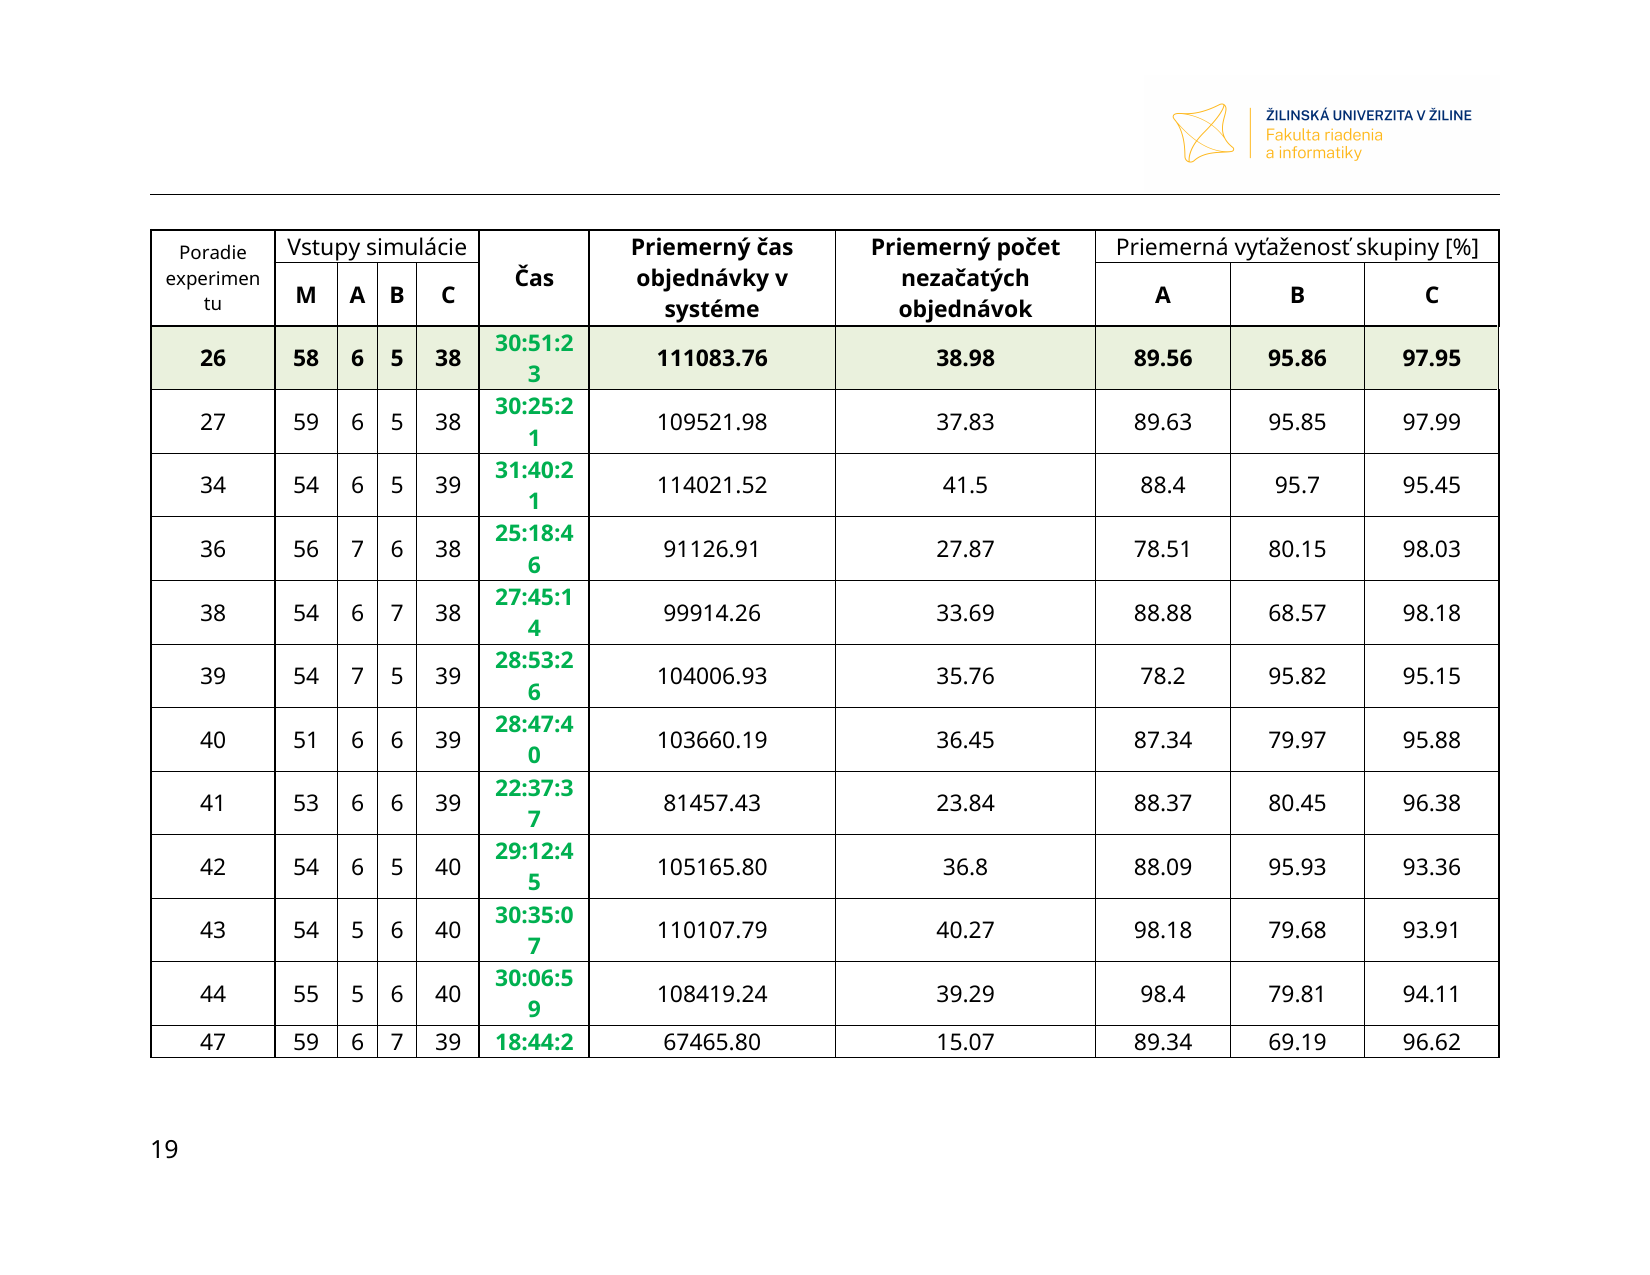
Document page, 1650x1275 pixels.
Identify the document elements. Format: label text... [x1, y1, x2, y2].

table_cell 36.45 [836, 708, 1095, 771]
table_cell 87.34 [1096, 708, 1230, 771]
table_cell 51 [276, 708, 337, 771]
table_cell M [276, 263, 337, 325]
table_cell 38 [417, 390, 478, 453]
table_header Priemerný čas objednávky v systéme [590, 231, 835, 325]
table_cell 6 [338, 1026, 377, 1057]
table_cell 36 [152, 517, 274, 580]
table_cell 93.36 [1365, 835, 1498, 898]
table_cell B [378, 263, 416, 325]
table_cell 96.62 [1365, 1026, 1498, 1057]
table_cell 38 [417, 327, 478, 389]
table_cell 89.63 [1096, 390, 1230, 453]
table_cell 40 [152, 708, 274, 771]
table_cell 38 [152, 581, 274, 643]
table_cell 97.95 [1365, 325, 1498, 389]
table_cell 67465.80 [590, 1026, 835, 1057]
table_cell 54 [276, 645, 337, 707]
table_cell 5 [378, 454, 416, 516]
table_cell 96.38 [1365, 772, 1498, 834]
table_cell 6 [338, 327, 377, 389]
table_cell 5 [338, 899, 377, 961]
table_cell 98.03 [1365, 517, 1498, 580]
picture [1143, 75, 1500, 192]
table_header Priemerná vyťaženosť skupiny [%] [1096, 231, 1498, 262]
table_cell 27.87 [836, 517, 1095, 580]
table_cell 40 [417, 899, 478, 961]
table_cell 15.07 [836, 1026, 1095, 1057]
table_cell 56 [276, 517, 337, 580]
table_cell 37.83 [836, 390, 1095, 453]
table_cell A [1096, 263, 1230, 325]
table_cell 39 [417, 1026, 478, 1057]
table_cell 39.29 [836, 962, 1095, 1025]
table_cell 54 [276, 899, 337, 961]
table_cell 94.11 [1365, 962, 1498, 1025]
table_cell 41 [152, 772, 274, 834]
table_cell 78.2 [1096, 645, 1230, 707]
table_cell 47 [152, 1026, 274, 1057]
table_cell C [1365, 263, 1498, 325]
table_cell 95.45 [1365, 454, 1498, 516]
table_cell 38 [417, 517, 478, 580]
table_cell 28:47:40 [480, 708, 588, 771]
table_cell 79.81 [1231, 962, 1364, 1025]
table_header Poradie experimentu [152, 231, 274, 325]
table_cell 30:51:23 [480, 327, 588, 389]
table_cell 40 [417, 835, 478, 898]
table_cell 93.91 [1365, 899, 1498, 961]
table_cell 98.18 [1365, 581, 1498, 643]
table_cell 104006.93 [590, 645, 835, 707]
table_header Čas [480, 231, 588, 325]
table_cell 6 [378, 899, 416, 961]
table_cell 36.8 [836, 835, 1095, 898]
table_cell 95.86 [1231, 327, 1364, 389]
table_cell 54 [276, 835, 337, 898]
table_cell 42 [152, 835, 274, 898]
table_cell 108419.24 [590, 962, 835, 1025]
table_cell 25:18:46 [480, 517, 588, 580]
table_cell 89.56 [1096, 327, 1230, 389]
table_cell 18:44:25 [480, 1026, 588, 1057]
table_cell 88.4 [1096, 454, 1230, 516]
table_cell 6 [378, 962, 416, 1025]
table_cell 54 [276, 454, 337, 516]
table_cell 26 [152, 327, 274, 389]
table_cell 68.57 [1231, 581, 1364, 643]
table_cell 38 [417, 581, 478, 643]
table_cell 7 [338, 517, 377, 580]
table_cell 35.76 [836, 645, 1095, 707]
table_cell 54 [276, 581, 337, 643]
table_cell 80.45 [1231, 772, 1364, 834]
table_cell 69.19 [1231, 1026, 1364, 1057]
table_cell 5 [378, 835, 416, 898]
table_cell 39 [417, 772, 478, 834]
table_cell 38.98 [836, 327, 1095, 389]
table_cell 44 [152, 962, 274, 1025]
table_cell 41.5 [836, 454, 1095, 516]
table_cell 105165.80 [590, 835, 835, 898]
table_cell 34 [152, 454, 274, 516]
table_cell 23.84 [836, 772, 1095, 834]
table_cell 5 [378, 645, 416, 707]
table_cell 95.85 [1231, 390, 1364, 453]
table_cell 95.15 [1365, 645, 1498, 707]
table_cell 95.88 [1365, 708, 1498, 771]
table_cell 59 [276, 390, 337, 453]
table_cell 110107.79 [590, 899, 835, 961]
table_cell B [1231, 263, 1364, 325]
table_cell 39 [417, 708, 478, 771]
table_cell 5 [378, 390, 416, 453]
table_cell C [417, 263, 478, 325]
table_cell 95.93 [1231, 835, 1364, 898]
table_cell 29:12:45 [480, 835, 588, 898]
table_cell 33.69 [836, 581, 1095, 643]
table_cell 7 [378, 581, 416, 643]
table_cell 27:45:14 [480, 581, 588, 643]
table_cell 88.88 [1096, 581, 1230, 643]
table_cell 79.97 [1231, 708, 1364, 771]
table_cell 59 [276, 1026, 337, 1057]
table_cell 39 [417, 454, 478, 516]
table_cell 6 [338, 835, 377, 898]
table_cell 79.68 [1231, 899, 1364, 961]
table_cell 22:37:37 [480, 772, 588, 834]
table_cell 58 [276, 327, 337, 389]
table_cell 81457.43 [590, 772, 835, 834]
table_cell A [338, 263, 377, 325]
table_cell 6 [338, 581, 377, 643]
table_cell 39 [417, 645, 478, 707]
table_cell 97.99 [1365, 389, 1498, 453]
table_cell 53 [276, 772, 337, 834]
table_header Vstupy simulácie [276, 231, 478, 262]
table_cell 6 [378, 708, 416, 771]
table_cell 30:25:21 [480, 390, 588, 453]
table_cell 30:06:59 [480, 962, 588, 1025]
table_cell 88.37 [1096, 772, 1230, 834]
table_cell 98.4 [1096, 962, 1230, 1025]
table_header Priemerný počet nezačatých objednávok [836, 231, 1095, 325]
table_cell 5 [378, 327, 416, 389]
table_cell 27 [152, 390, 274, 453]
table_cell 40 [417, 962, 478, 1025]
table_cell 7 [378, 1026, 416, 1057]
table_cell 7 [338, 645, 377, 707]
table_cell 98.18 [1096, 899, 1230, 961]
table_cell 6 [378, 517, 416, 580]
table_cell 39 [152, 645, 274, 707]
table_cell 78.51 [1096, 517, 1230, 580]
table_cell 91126.91 [590, 517, 835, 580]
table_cell 95.7 [1231, 454, 1364, 516]
table_cell 99914.26 [590, 581, 835, 643]
table_cell 114021.52 [590, 454, 835, 516]
table_cell 111083.76 [590, 327, 835, 389]
table_cell 6 [338, 708, 377, 771]
table_cell 109521.98 [590, 390, 835, 453]
table_cell 89.34 [1096, 1026, 1230, 1057]
table_cell 5 [338, 962, 377, 1025]
table_cell 31:40:21 [480, 454, 588, 516]
table_cell 30:35:07 [480, 899, 588, 961]
table_cell 6 [378, 772, 416, 834]
table_cell 43 [152, 899, 274, 961]
table_cell 6 [338, 772, 377, 834]
table_cell 80.15 [1231, 517, 1364, 580]
table_cell 40.27 [836, 899, 1095, 961]
table_cell 55 [276, 962, 337, 1025]
table_cell 103660.19 [590, 708, 835, 771]
table_cell 95.82 [1231, 645, 1364, 707]
table_cell 88.09 [1096, 835, 1230, 898]
table_cell 6 [338, 390, 377, 453]
table_cell 6 [338, 454, 377, 516]
table_cell 28:53:26 [480, 645, 588, 707]
